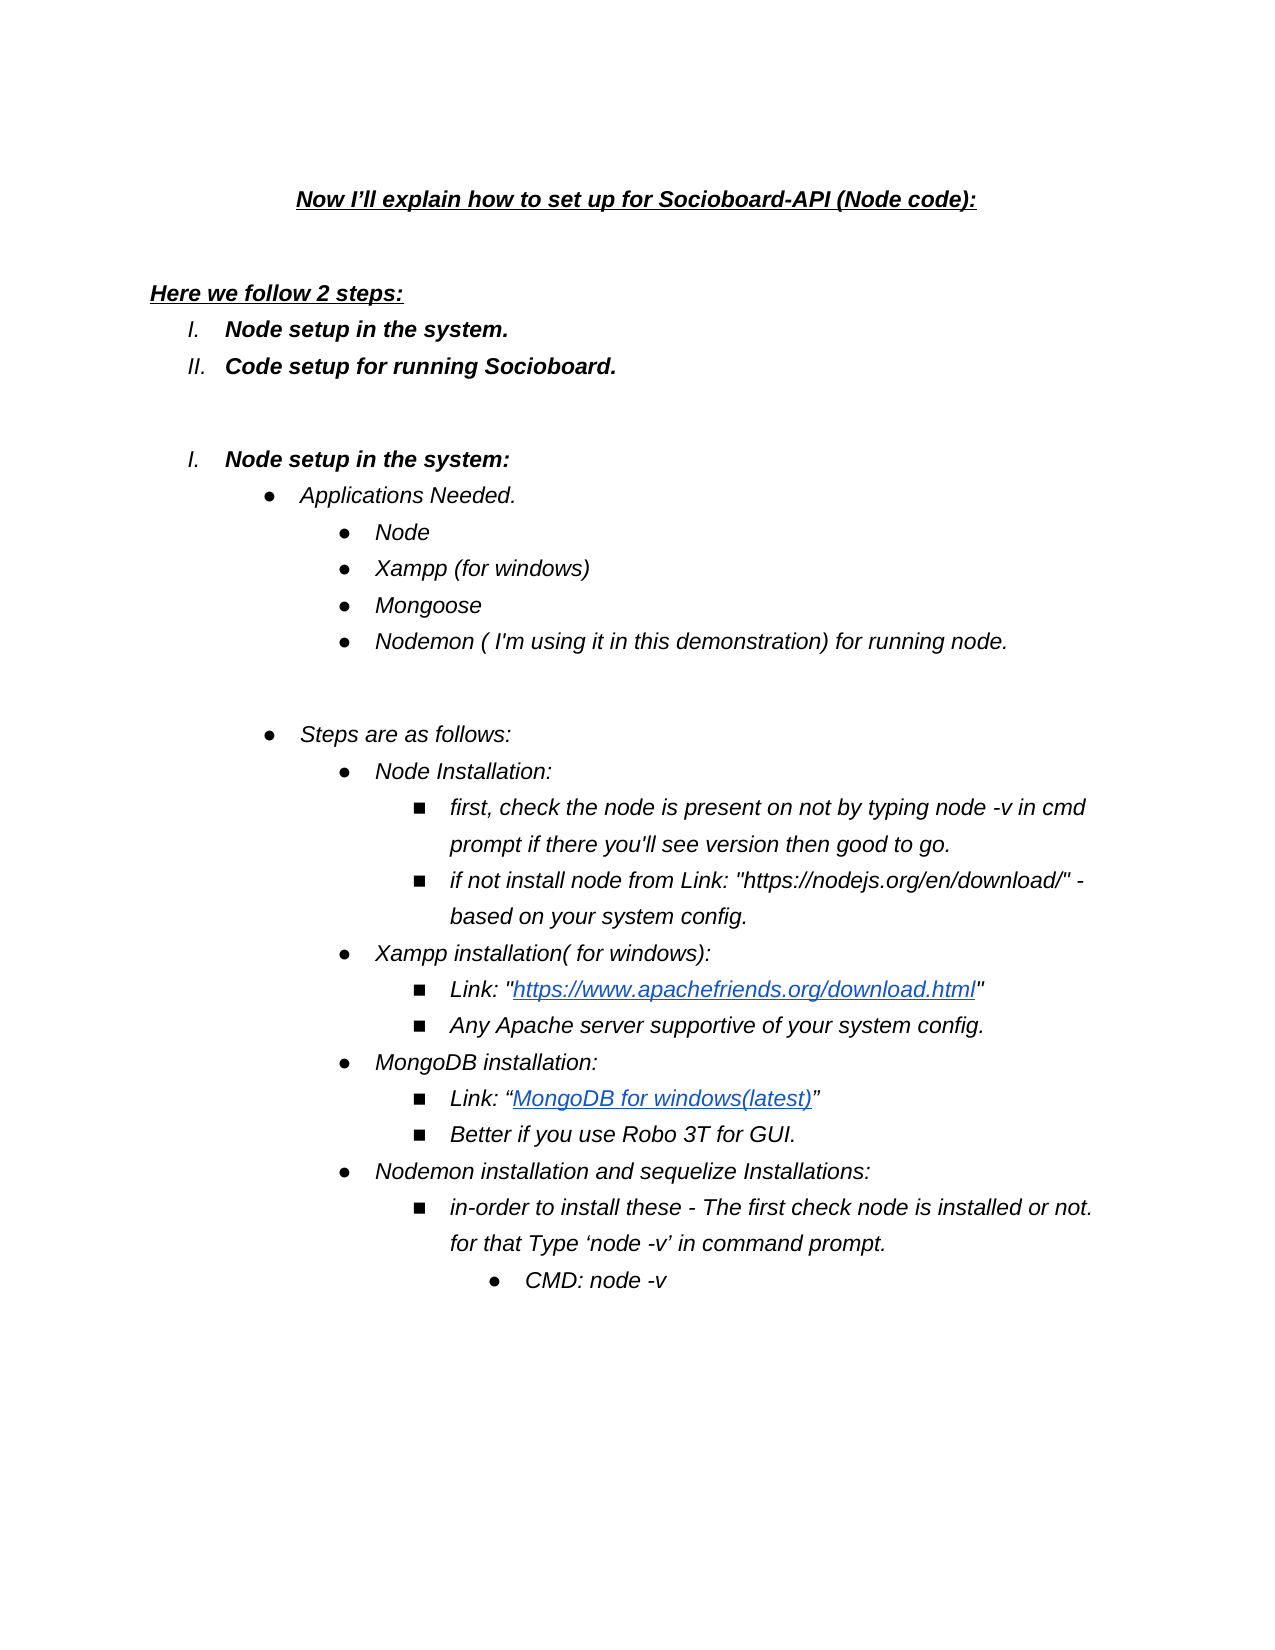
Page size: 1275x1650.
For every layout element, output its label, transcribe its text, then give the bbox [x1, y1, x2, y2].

list Link: “MongoDB for windows(latest)” [412, 1085, 1125, 1111]
text Now I’ll explain how to set up for Socioboard-API (Node code): [150, 186, 1125, 213]
list Better if you use Robo 3T for GUI. [412, 1121, 1125, 1148]
list Xampp installation( for windows): [337, 939, 1125, 966]
list Nodemon installation and sequelize Installations: [337, 1158, 1125, 1184]
list Code setup for running Socioboard. [187, 353, 1125, 379]
list Node Installation: [337, 758, 1125, 784]
list first, check the node is present on not by typing node -v in cmd prompt if there you'll see version then good to go. [412, 794, 1125, 857]
list CMD: node -v [487, 1267, 1125, 1293]
list Mongoose [337, 592, 1125, 618]
list if not install node from Link: "https://nodejs.org/en/download/" - based on your system config. [412, 867, 1125, 929]
list Xampp (for windows) [337, 555, 1125, 582]
list Node setup in the system: [187, 446, 1125, 472]
list Nodemon ( I'm using it in this demonstration) for running node. [337, 628, 1125, 654]
list in-order to install these - The first check node is installed or not. for that Type ‘node -v’ in command prompt. [412, 1194, 1125, 1257]
list Steps are as follows: [262, 721, 1125, 748]
list MongoDB installation: [337, 1049, 1125, 1075]
list Link: "https://www.apachefriends.org/download.html" [412, 976, 1125, 1002]
list Node setup in the system. [187, 316, 1125, 343]
list Node [337, 519, 1125, 545]
text Here we follow 2 steps: [150, 280, 1125, 306]
list Any Apache server supportive of your system config. [412, 1012, 1125, 1039]
list Applications Needed. [262, 482, 1125, 509]
